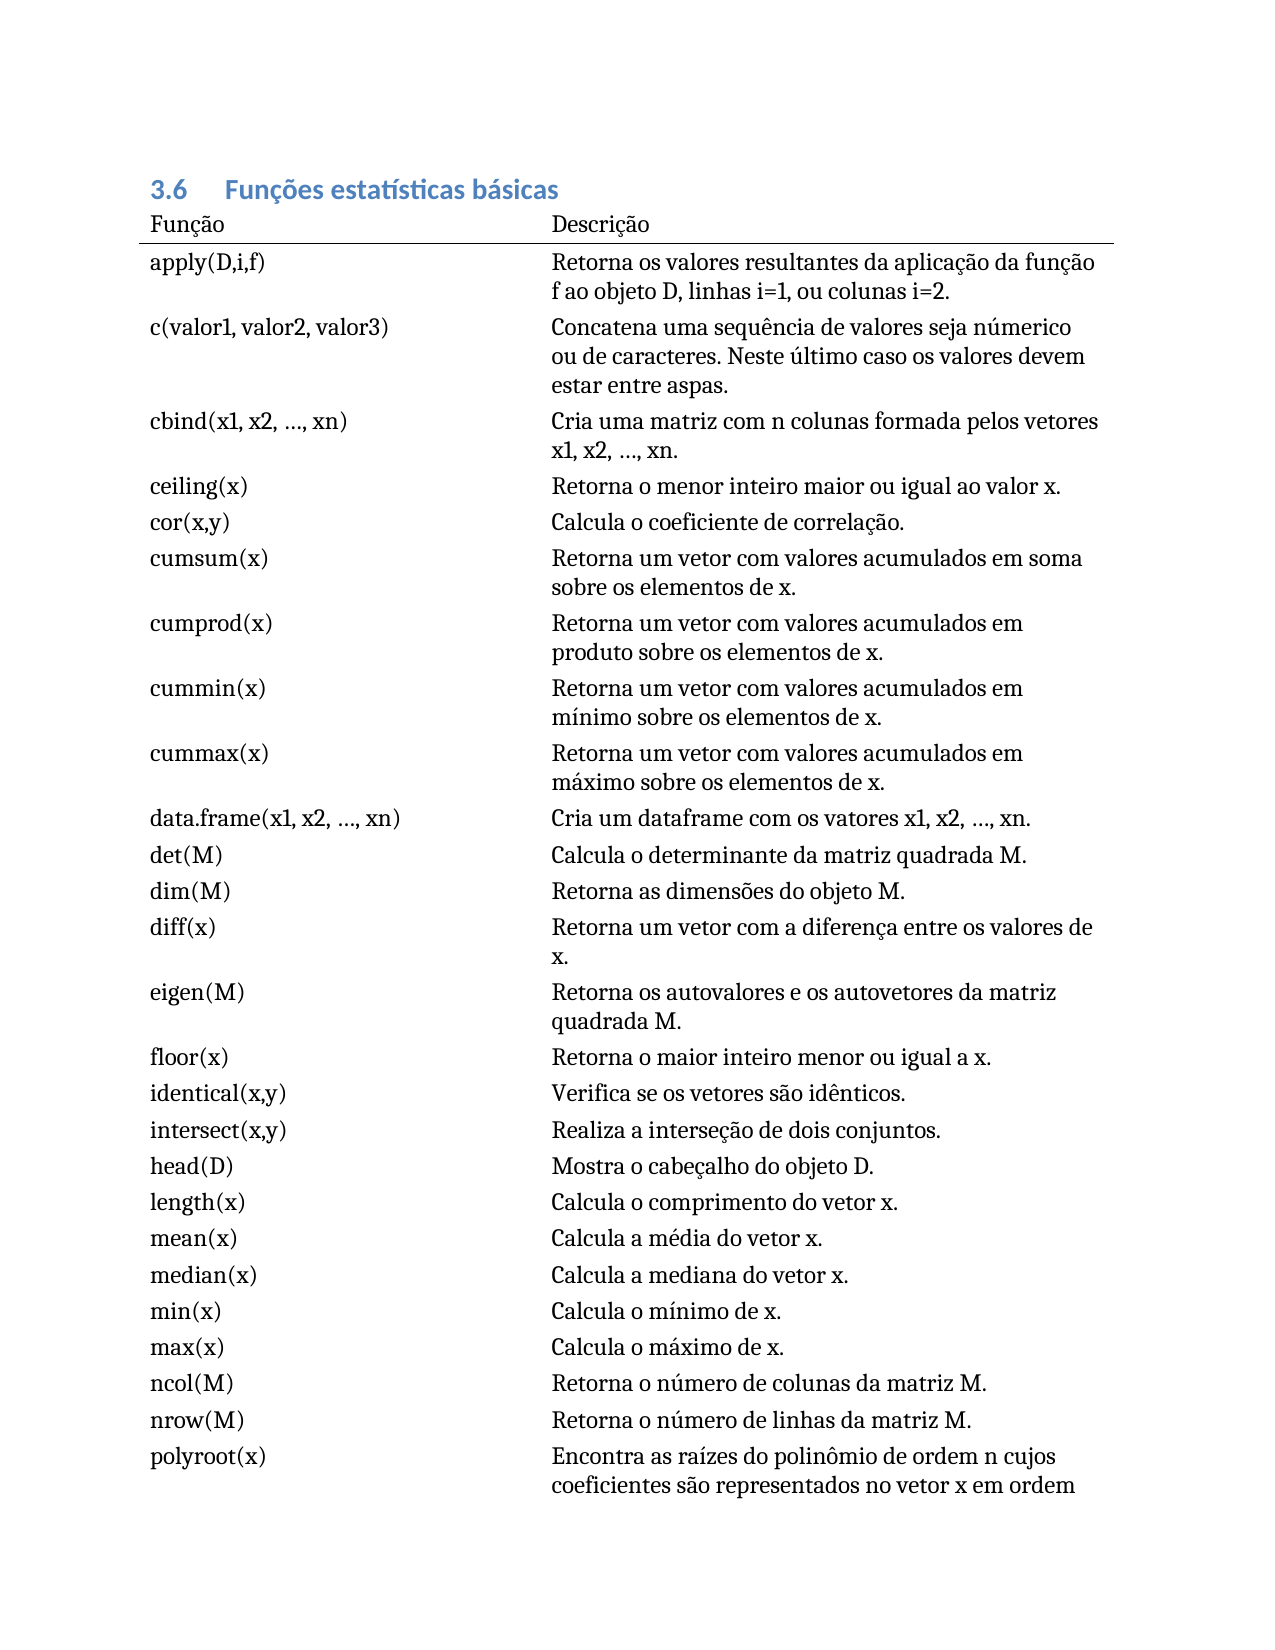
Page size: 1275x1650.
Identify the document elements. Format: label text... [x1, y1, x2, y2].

table_cell Cria uma matriz com n colunas formada pelos vetores x1, x2, …, xn. [540, 403, 1114, 468]
table_header Descrição [540, 206, 1114, 243]
table_cell Retorna o maior inteiro menor ou igual a x. [540, 1039, 1114, 1076]
table_cell Retorna um vetor com valores acumulados em mínimo sobre os elementos de x. [540, 671, 1114, 736]
table_cell cummax(x) [139, 736, 540, 801]
table_cell Retorna um vetor com a diferença entre os valores de x. [540, 909, 1114, 974]
table_cell cumprod(x) [139, 606, 540, 671]
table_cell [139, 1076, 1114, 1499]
table_cell cummin(x) [139, 671, 540, 736]
table_cell eigen(M) [139, 974, 540, 1039]
table_cell Retorna os autovalores e os autovetores da matriz quadrada M. [540, 974, 1114, 1039]
subtitle 3.6 Funções estatísticas básicas [150, 171, 1125, 206]
table_cell cor(x,y) [139, 504, 540, 541]
table_cell Retorna um vetor com valores acumulados em máximo sobre os elementos de x. [540, 736, 1114, 801]
table_cell ceiling(x) [139, 468, 540, 504]
table_cell dim(M) [139, 873, 540, 909]
table_cell Retorna um vetor com valores acumulados em soma sobre os elementos de x. [540, 541, 1114, 606]
table_cell Retorna as dimensões do objeto M. [540, 873, 1114, 909]
table_cell cbind(x1, x2, …, xn) [139, 403, 540, 468]
table_cell floor(x) [139, 1039, 540, 1076]
table_cell Calcula o determinante da matriz quadrada M. [540, 837, 1114, 873]
table_cell Calcula o coeficiente de correlação. [540, 504, 1114, 541]
table_cell c(valor1, valor2, valor3) [139, 309, 540, 403]
table_cell Cria um dataframe com os vatores x1, x2, …, xn. [540, 801, 1114, 837]
table_cell det(M) [139, 837, 540, 873]
table_cell apply(D,i,f) [139, 244, 540, 309]
table_cell Retorna um vetor com valores acumulados em produto sobre os elementos de x. [540, 606, 1114, 671]
table_cell Retorna os valores resultantes da aplicação da função f ao objeto D, linhas i=1, ou colunas i=2. [540, 244, 1114, 309]
table_cell Concatena uma sequência de valores seja númerico ou de caracteres. Neste último caso os valores devem estar entre aspas. [540, 309, 1114, 403]
table_cell Retorna o menor inteiro maior ou igual ao valor x. [540, 468, 1114, 504]
table_cell data.frame(x1, x2, …, xn) [139, 801, 540, 837]
table_cell cumsum(x) [139, 541, 540, 606]
table_cell diff(x) [139, 909, 540, 974]
table_header Função [139, 206, 540, 243]
